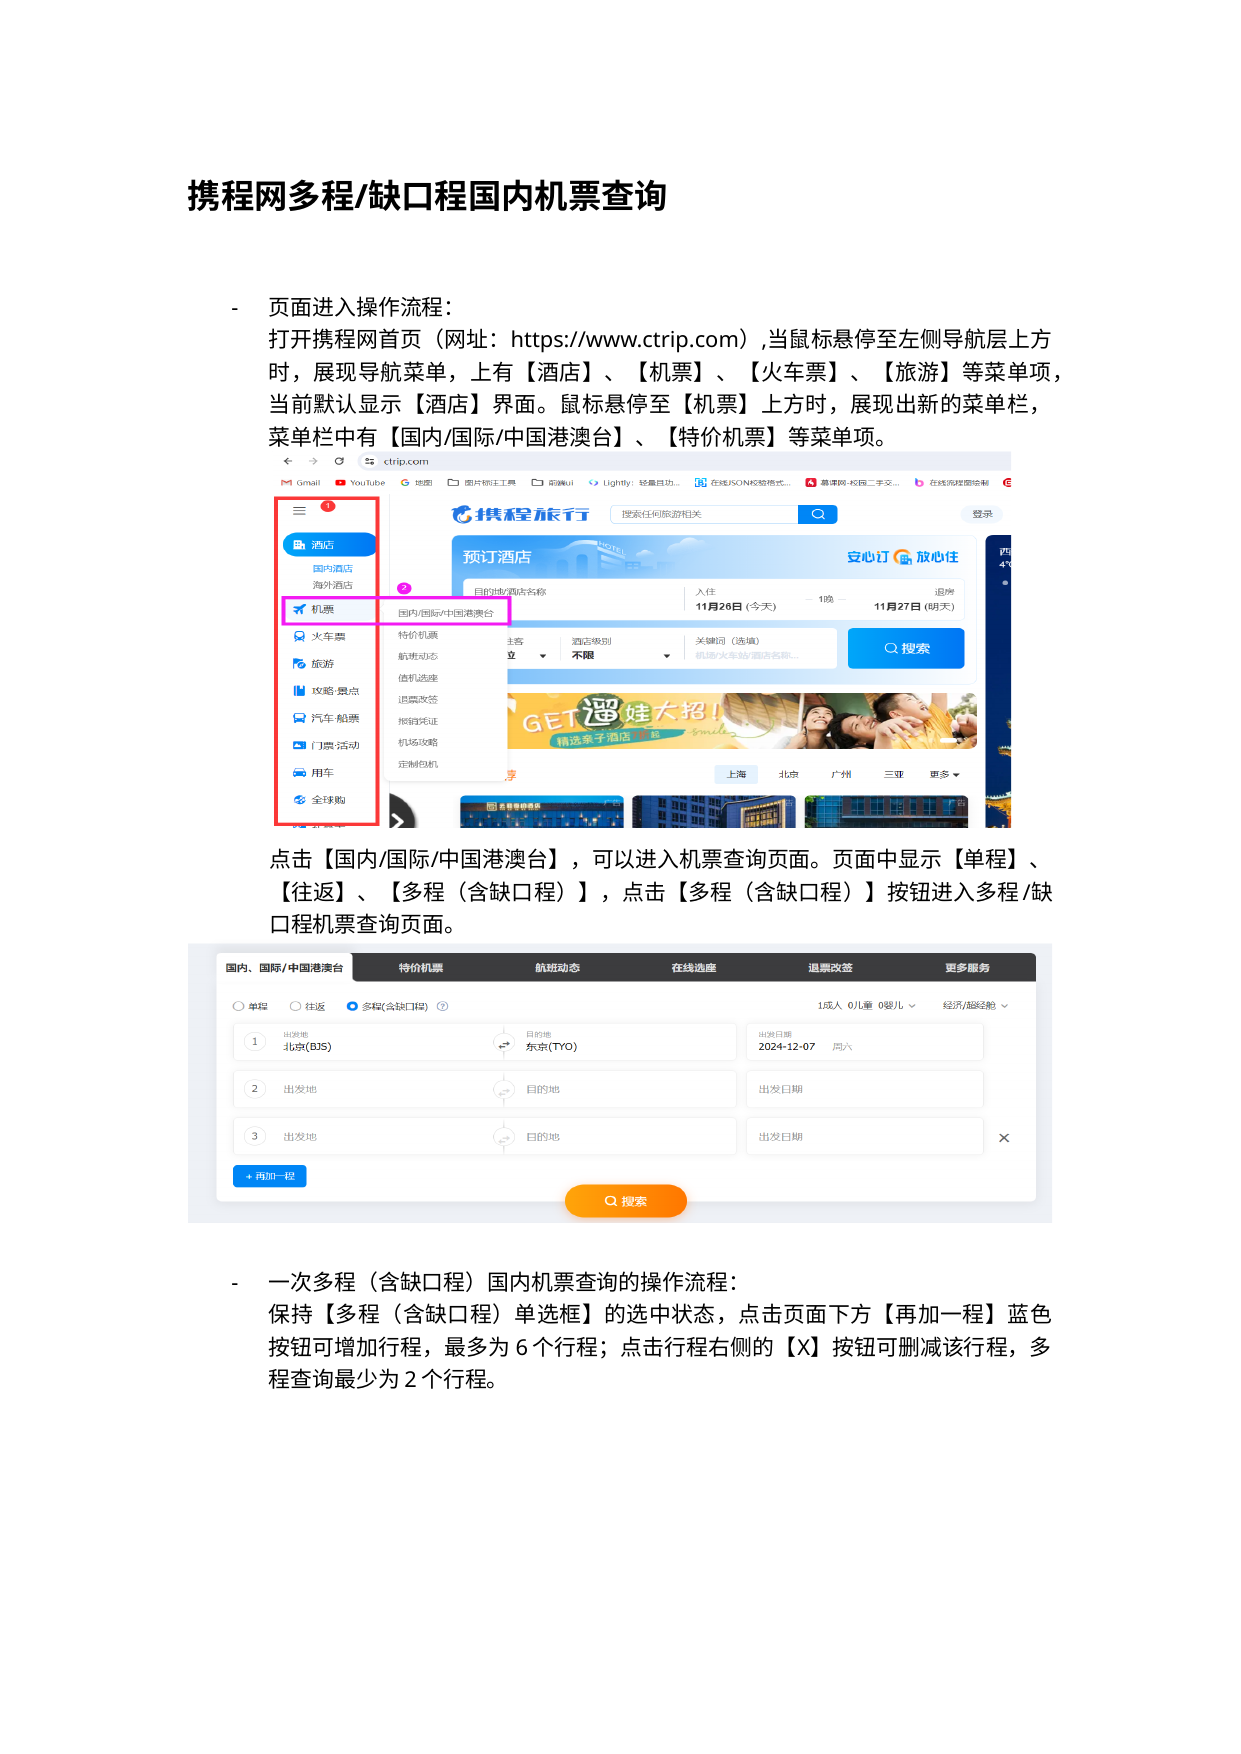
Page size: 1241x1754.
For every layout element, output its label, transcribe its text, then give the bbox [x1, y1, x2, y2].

list 保持【多程（含缺口程）单选框】的选中状态，点击页面下方【再加一程】蓝色按钮可增加行程，最多为6个行程；点击行程右侧的【X】按钮可删减该行程，多程查询最少为2个行程。 [268, 1297, 1053, 1394]
list 一次多程（含缺口程）国内机票查询的操作流程： [231, 1264, 1053, 1297]
text 点击【国内/国际/中国港澳台】，可以进入机票查询页面。页面中显示【单程】、【往返】、【多程（含缺口程）】，点击【多程（含缺口程）】按钮进入多程/缺口程机票查询页面。 [269, 842, 1053, 939]
picture [188, 939, 1053, 1223]
subtitle 携程网多程/缺口程国内机票查询 [187, 162, 1053, 227]
list 打开携程网首页（网址：https://www.ctrip.com）,当鼠标悬停至左侧导航层上方时，展现导航菜单，上有【酒店】、【机票】、【火车票】、【旅游】等菜单项，当前默认显示【酒店】界面。鼠标悬停至【机票】上方时，展现出新的菜单栏，菜单栏中有【国内/国际/中国港澳台】、【特价机票】等菜单项。 [268, 322, 1053, 452]
list 页面进入操作流程： [231, 289, 1053, 322]
picture [272, 451, 1012, 828]
